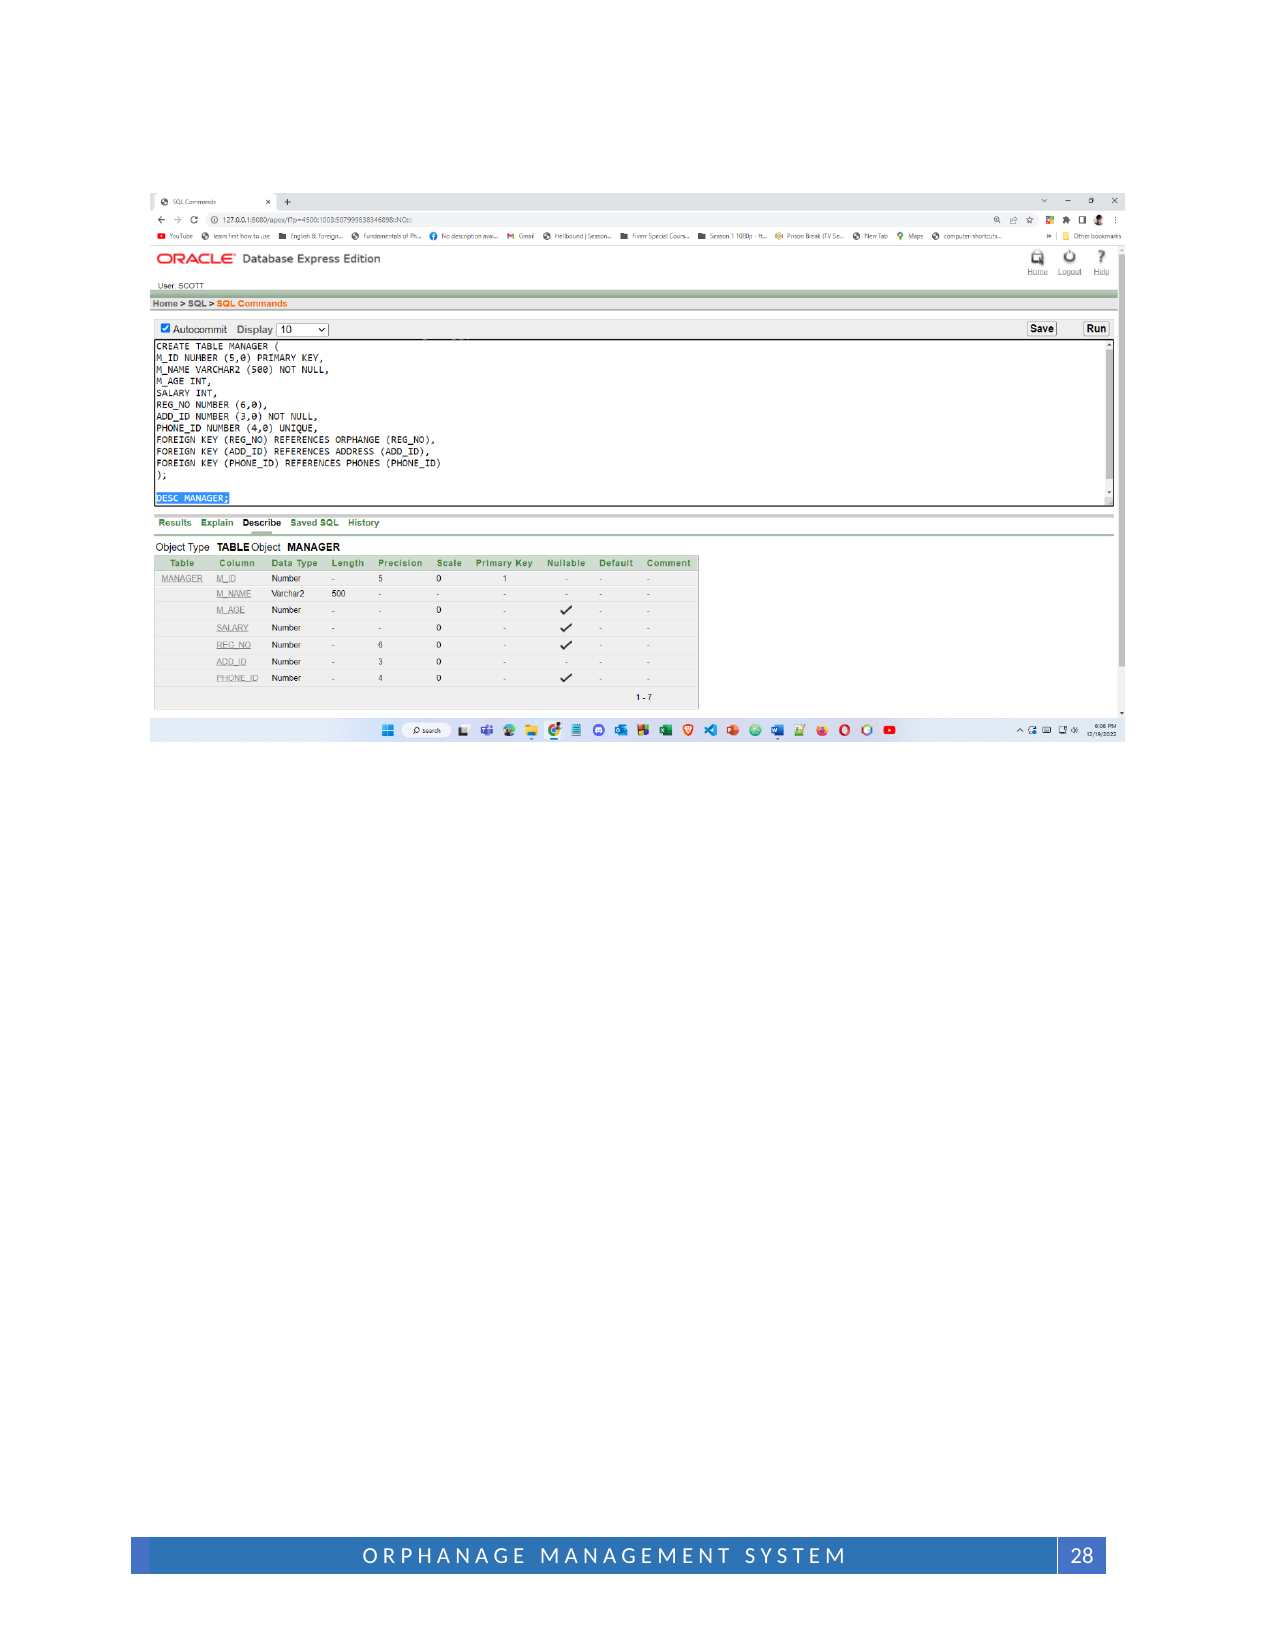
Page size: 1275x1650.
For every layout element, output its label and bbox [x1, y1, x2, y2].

picture [150, 193, 1125, 742]
